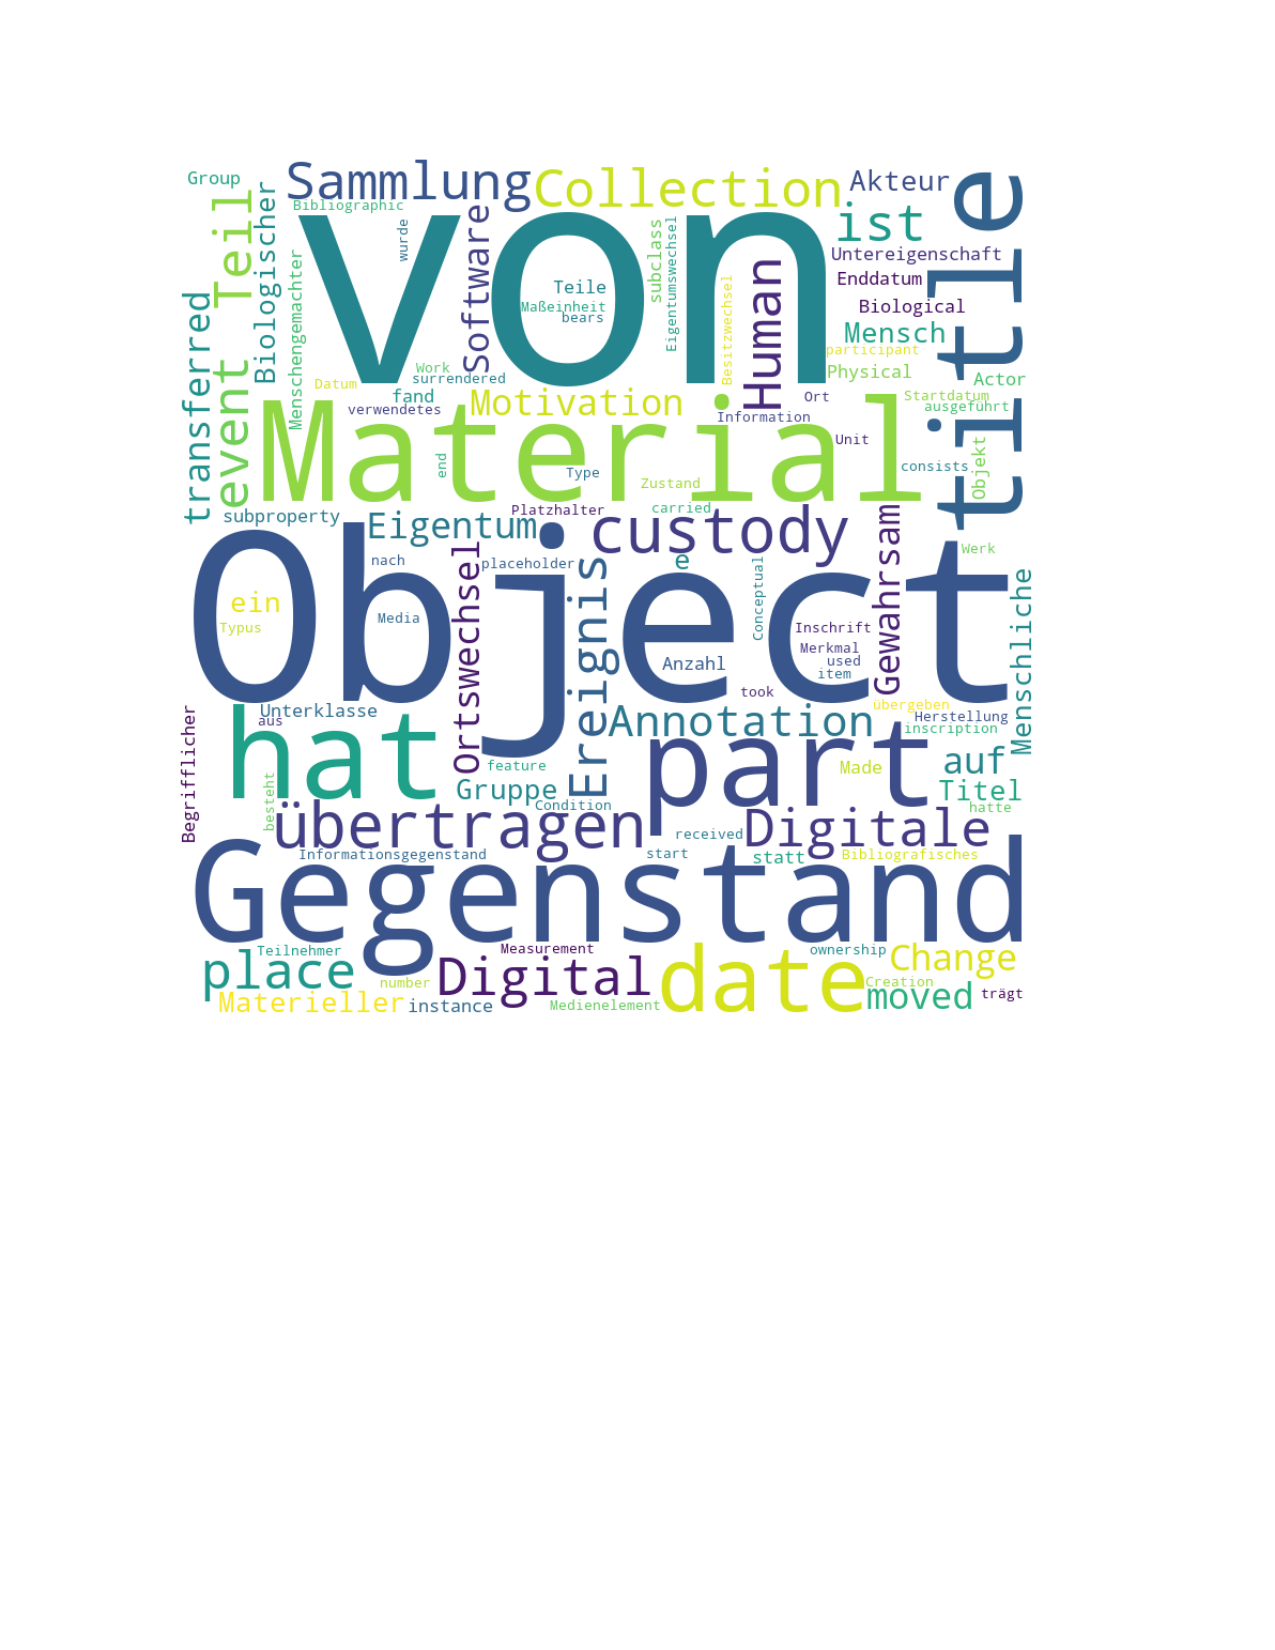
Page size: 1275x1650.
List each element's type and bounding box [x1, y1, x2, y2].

picture [168, 150, 1044, 1025]
